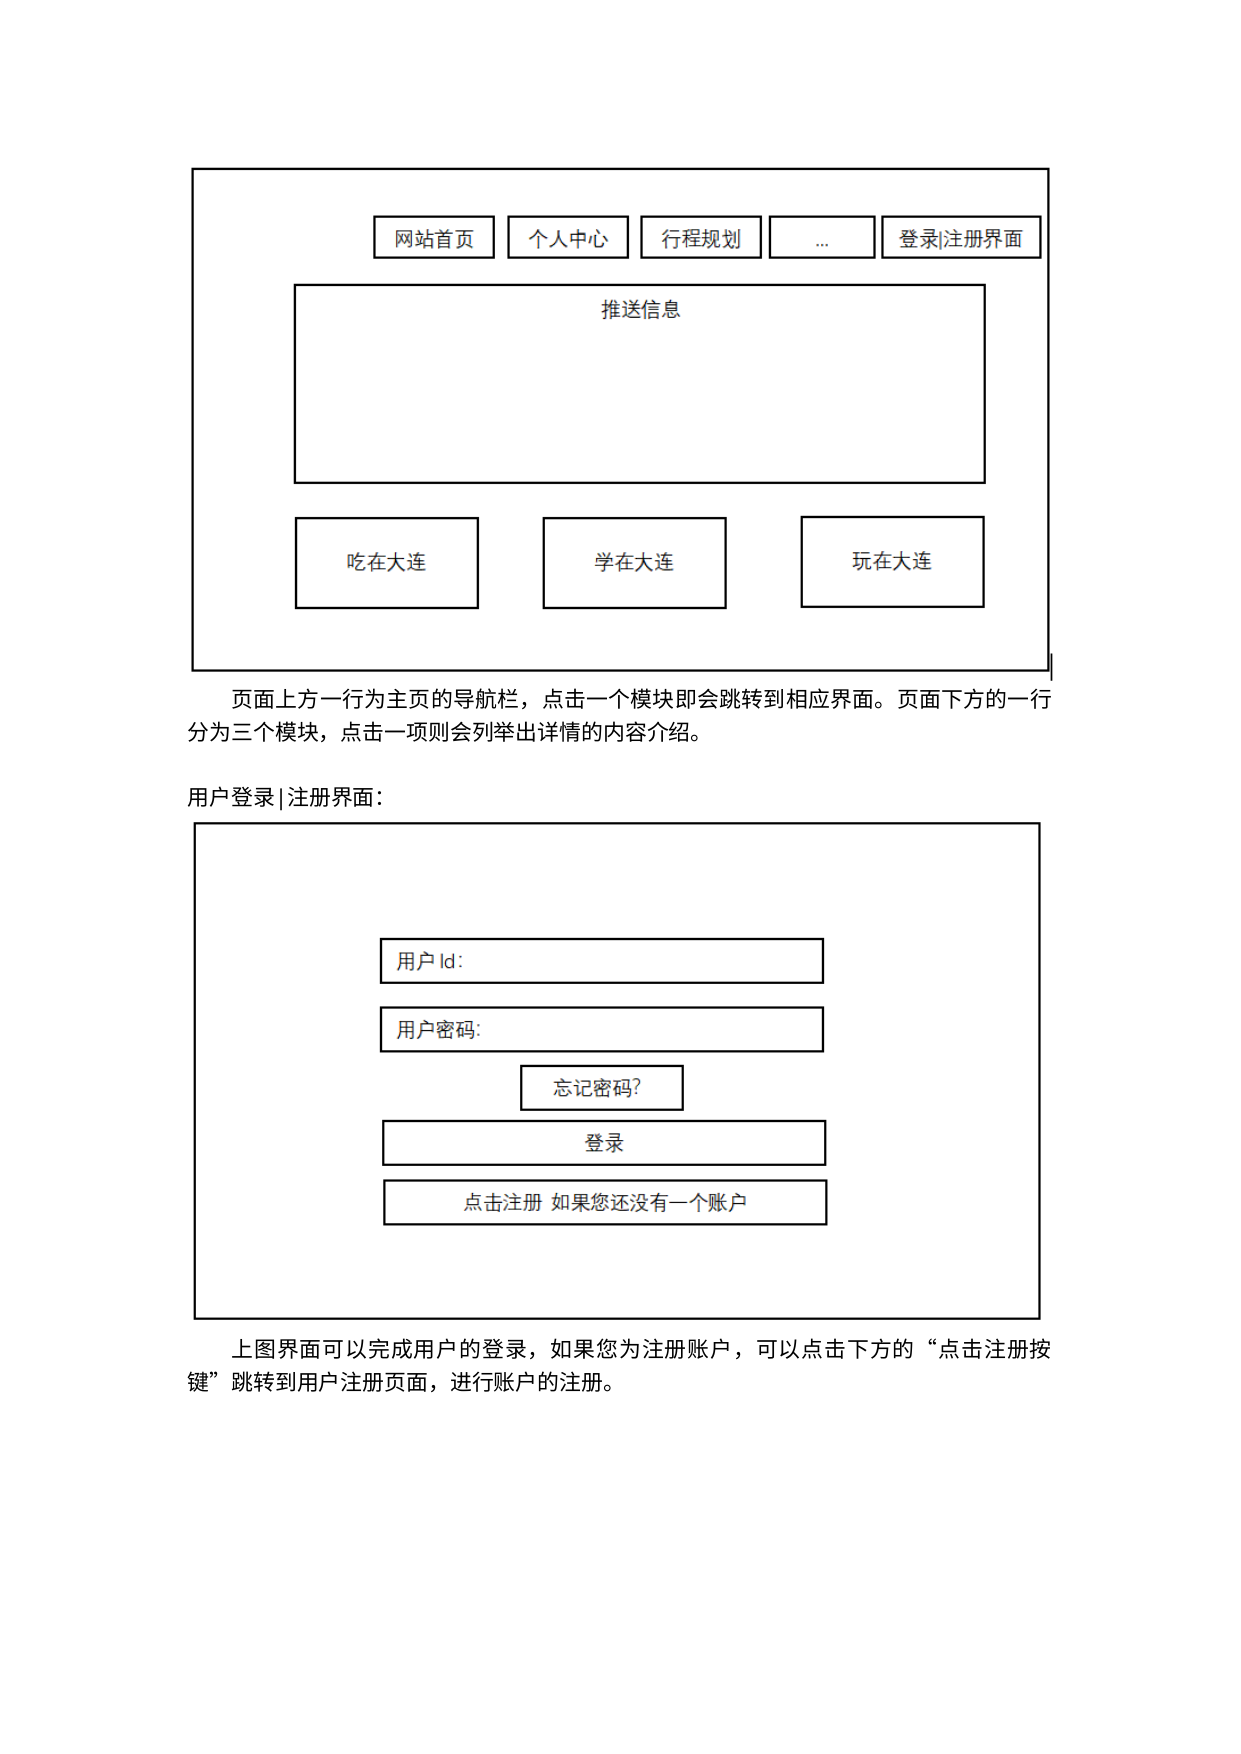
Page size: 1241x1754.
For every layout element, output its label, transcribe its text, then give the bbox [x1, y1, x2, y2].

picture [187, 812, 1053, 1330]
text 上图界面可以完成用户的登录，如果您为注册账户，可以点击下方的“点击注册按键”跳转到用户注册页面，进行账户的注册。 [187, 1332, 1053, 1397]
picture [187, 162, 1053, 682]
text 页面上方一行为主页的导航栏，点击一个模块即会跳转到相应界面。页面下方的一行分为三个模块，点击一项则会列举出详情的内容介绍。 [187, 682, 1053, 747]
text 用户登录|注册界面： [187, 779, 1053, 812]
